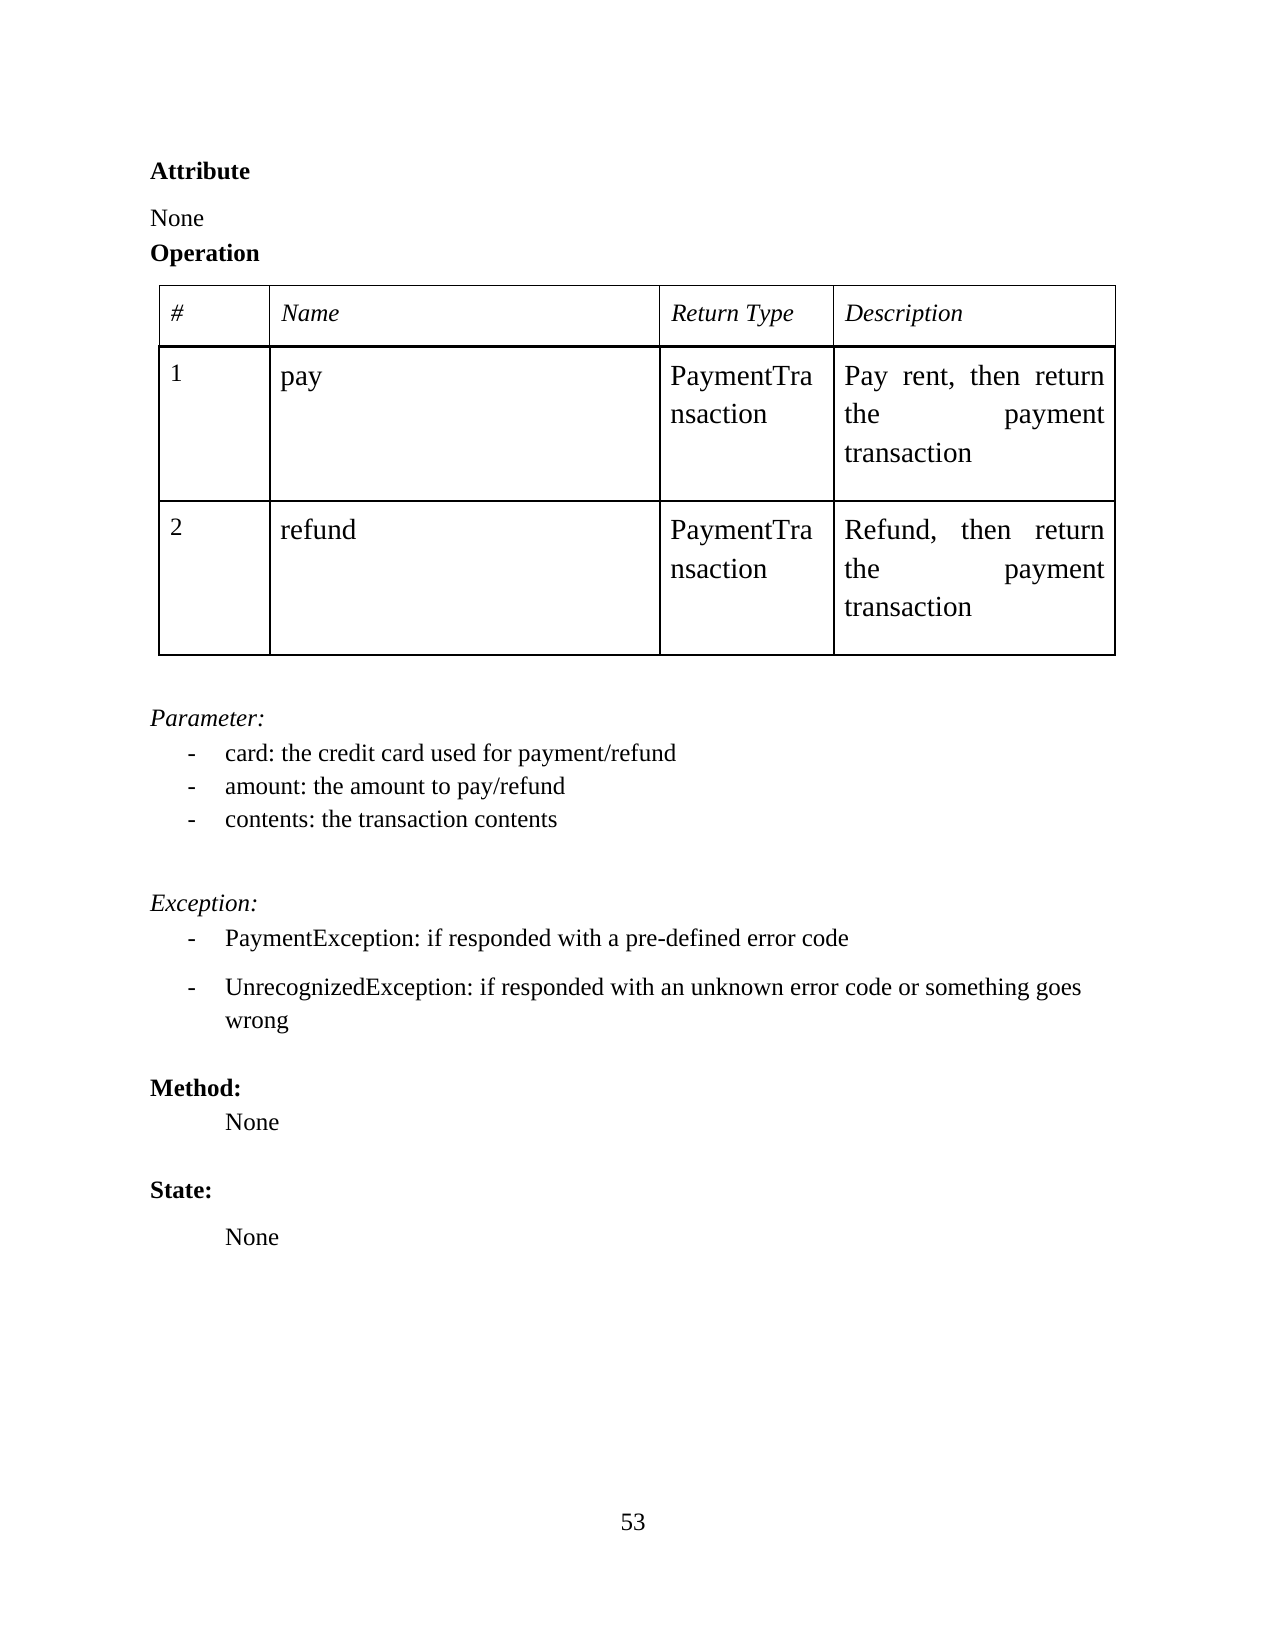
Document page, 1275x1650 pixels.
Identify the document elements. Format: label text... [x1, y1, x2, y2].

table_cell pay [271, 348, 659, 500]
table_cell PaymentTransaction [661, 502, 833, 654]
table_header Name [270, 286, 659, 345]
text Parameter: [150, 703, 1116, 732]
table_header Description [834, 286, 1115, 345]
table_cell Pay rent, then return the payment transaction [835, 348, 1114, 500]
table_cell Refund, then return the payment transaction [835, 502, 1114, 654]
table_cell 2 [160, 502, 269, 654]
table_cell PaymentTransaction [661, 348, 833, 500]
text State: [150, 1175, 1116, 1203]
table_header # [160, 286, 269, 345]
table_cell 1 [160, 348, 269, 500]
text None [150, 203, 1116, 232]
text Attribute [150, 156, 1116, 185]
list contents: the transaction contents [187, 804, 1116, 833]
list card: the credit card used for payment/refund [187, 738, 1116, 767]
list amount: the amount to pay/refund [187, 771, 1116, 800]
text None [225, 1107, 1116, 1136]
text Operation [150, 238, 1116, 267]
text Exception: [150, 888, 1116, 917]
list PaymentException: if responded with a pre-defined error code [187, 923, 1116, 951]
table_cell refund [271, 502, 659, 654]
text Method: [150, 1073, 1116, 1102]
text None [150, 1222, 1116, 1251]
table_header Return Type [660, 286, 833, 345]
list UnrecognizedException: if responded with an unknown error code or something goes wrong [187, 972, 1116, 1034]
